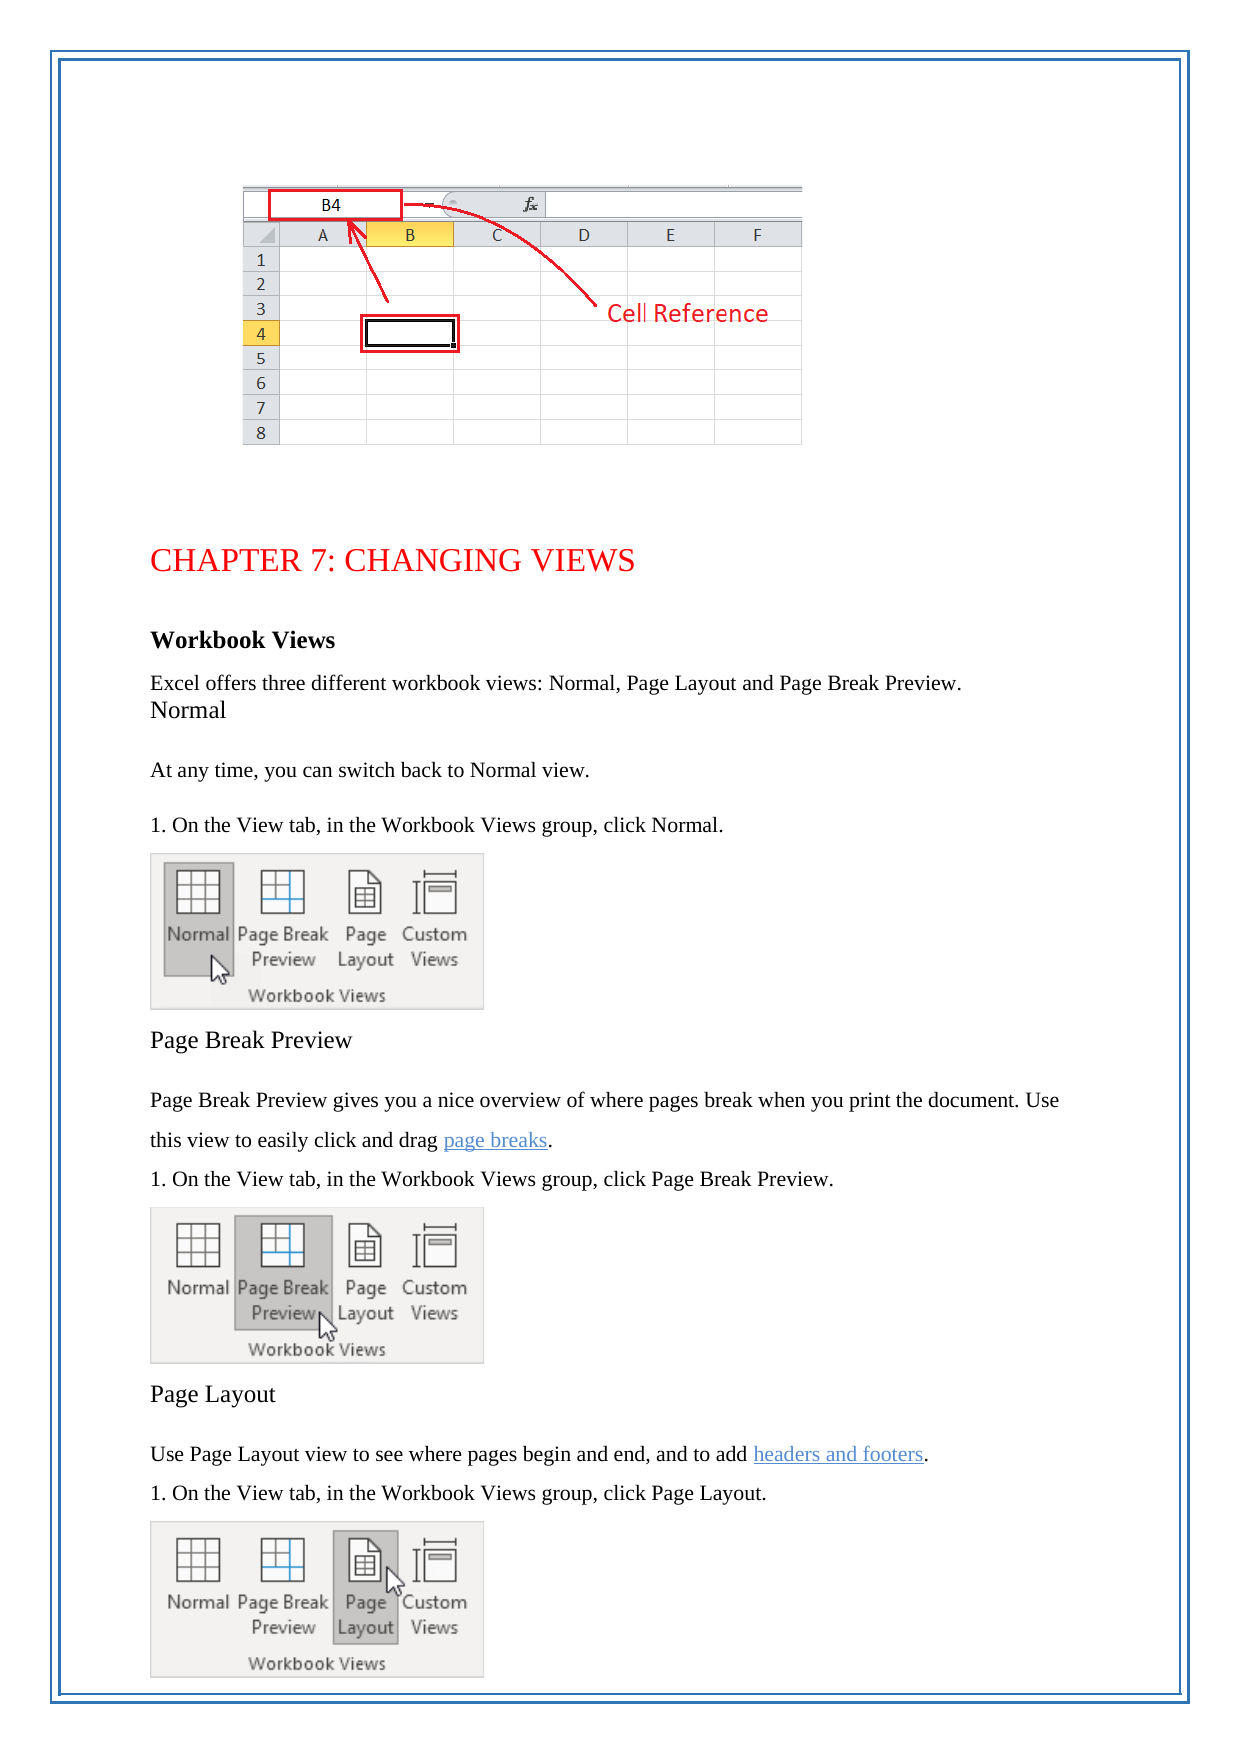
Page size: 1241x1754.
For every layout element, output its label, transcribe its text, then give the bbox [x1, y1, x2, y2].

text Normal [150, 696, 1090, 724]
text 1. On the View tab, in the Workbook Views group, click Normal. [150, 798, 1090, 838]
text Page Layout [150, 1379, 1090, 1408]
picture [242, 185, 802, 445]
subtitle Workbook Views [150, 625, 1090, 654]
text Use Page Layout view to see where pages begin and end, and to add headers and footers. [150, 1427, 1090, 1466]
text Page Break Preview [150, 1026, 1090, 1054]
picture [150, 1207, 485, 1364]
text 1. On the View tab, in the Workbook Views group, click Page Layout. [150, 1466, 1090, 1506]
picture [150, 853, 485, 1010]
text Excel offers three different workbook views: Normal, Page Layout and Page Break Preview. [150, 656, 1090, 696]
text At any time, you can switch back to Normal view. [150, 743, 1090, 783]
text 1. On the View tab, in the Workbook Views group, click Page Break Preview. [150, 1152, 1090, 1191]
subtitle CHAPTER 7: CHANGING VIEWS [150, 540, 1090, 578]
text Page Break Preview gives you a nice overview of where pages break when you print the document. Use this view to easily click and drag page breaks. [150, 1073, 1090, 1152]
picture [150, 1521, 485, 1678]
